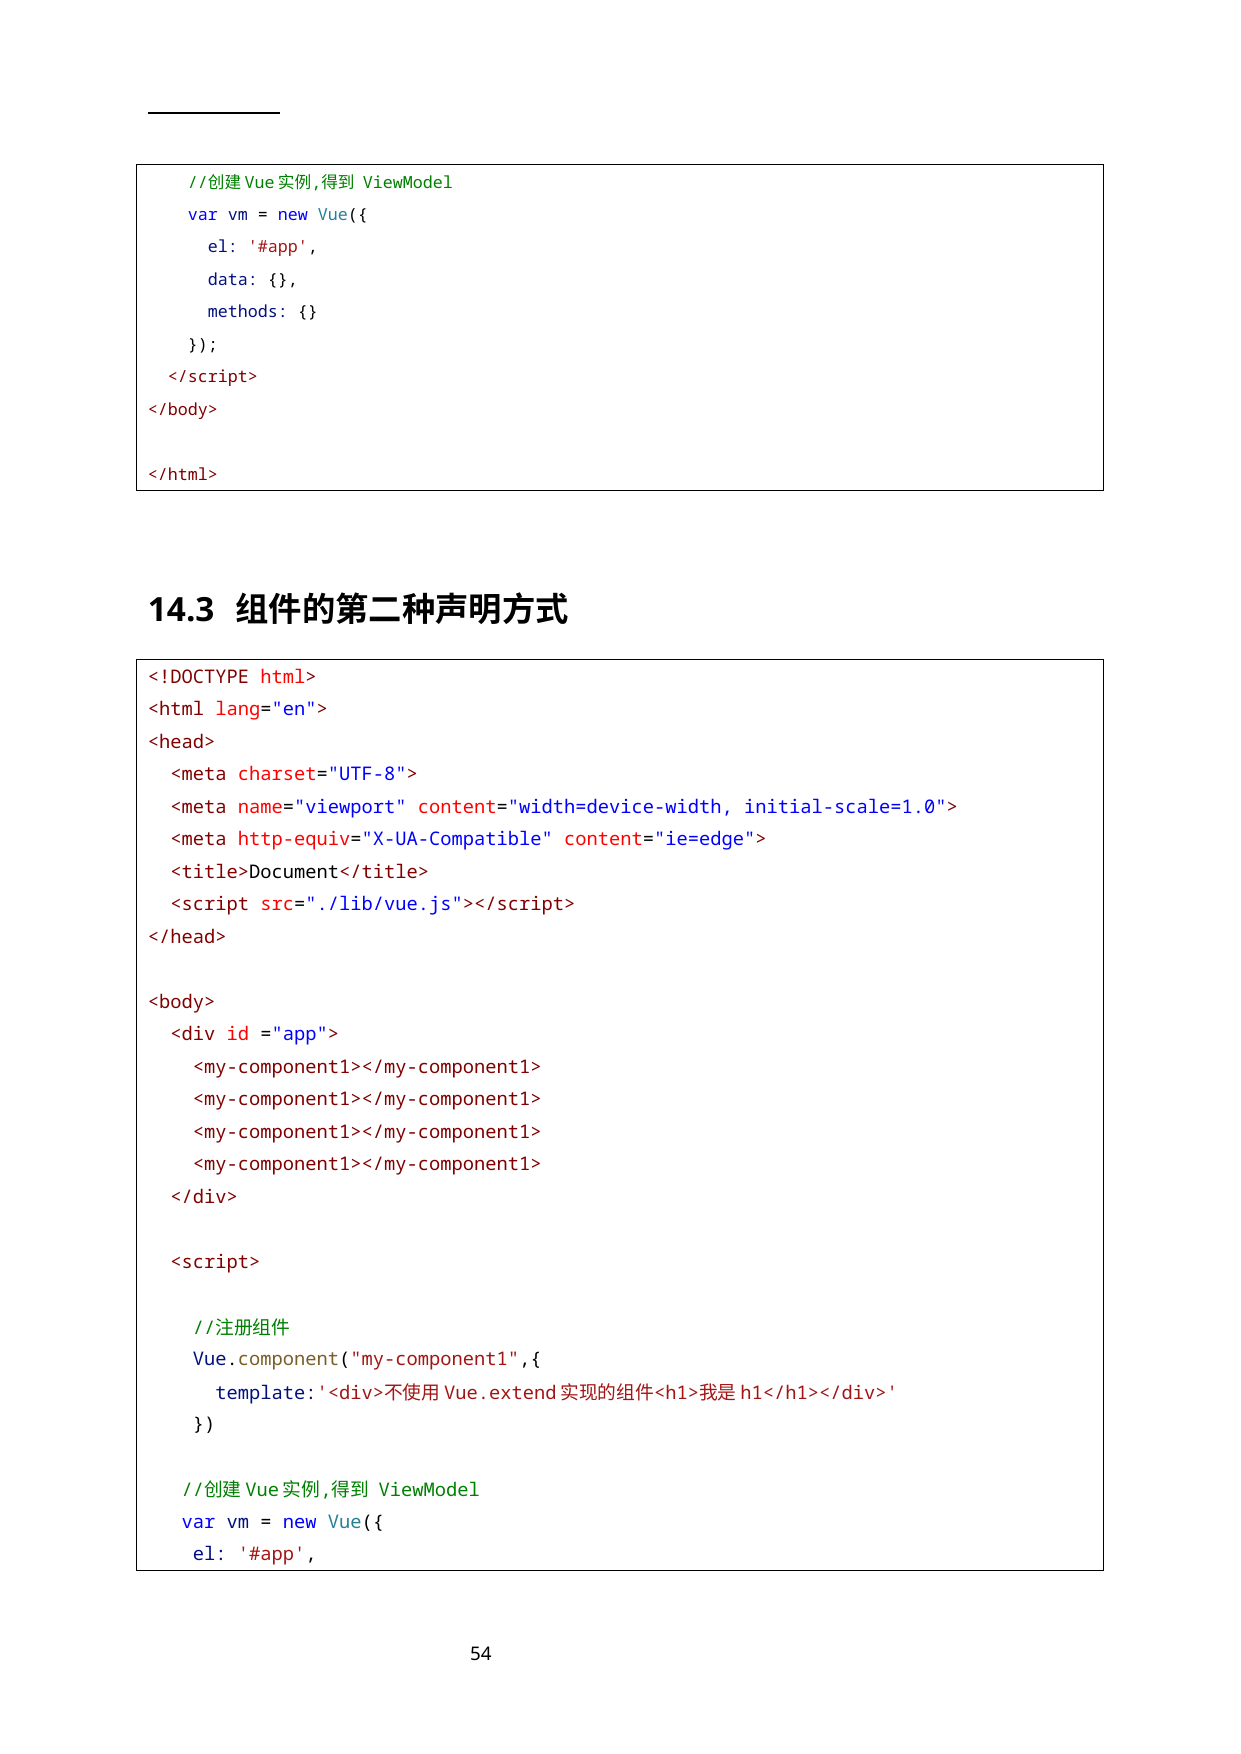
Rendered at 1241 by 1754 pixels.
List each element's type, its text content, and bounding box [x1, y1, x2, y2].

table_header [137, 165, 1103, 490]
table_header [137, 660, 1103, 1570]
subtitle 组件的第二种声明方式 [148, 583, 1093, 632]
